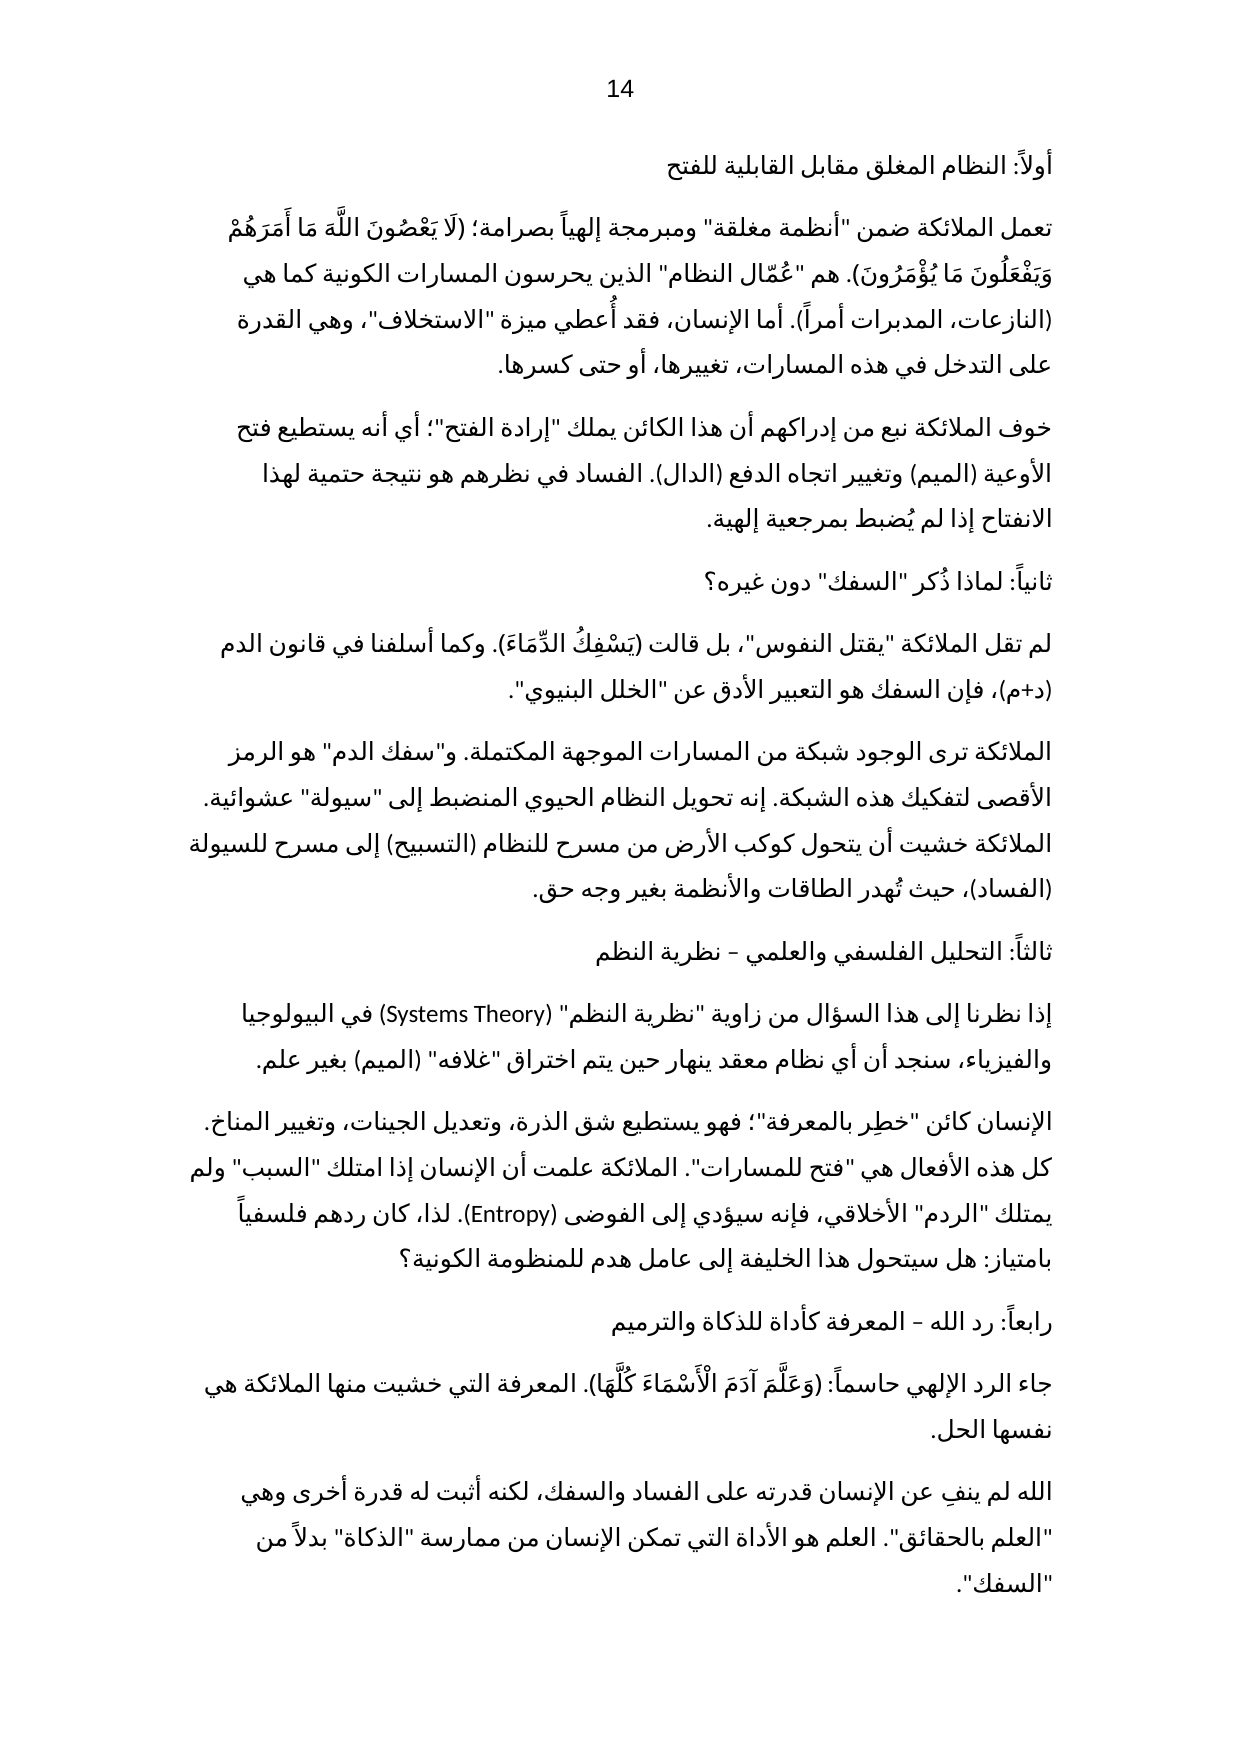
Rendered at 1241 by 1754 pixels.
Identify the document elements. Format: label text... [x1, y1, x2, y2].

text جاء الرد الإلهي حاسماً: ﴿وَعَلَّمَ آدَمَ الْأَسْمَاءَ كُلَّهَا﴾. المعرفة التي خشيت منها الملائكة هي نفسها الحل. [187, 1368, 1053, 1445]
text الملائكة ترى الوجود شبكة من المسارات الموجهة المكتملة. و"سفك الدم" هو الرمز الأقصى لتفكيك هذه الشبكة. إنه تحويل النظام الحيوي المنضبط إلى "سيولة" عشوائية. الملائكة خشيت أن يتحول كوكب الأرض من مسرح للنظام (التسبيح) إلى مسرح للسيولة (الفساد)، حيث تُهدر الطاقات والأنظمة بغير وجه حق. [187, 736, 1053, 904]
text الله لم ينفِ عن الإنسان قدرته على الفساد والسفك، لكنه أثبت له قدرة أخرى وهي "العلم بالحقائق". العلم هو الأداة التي تمكن الإنسان من ممارسة "الذكاة" بدلاً من "السفك". [187, 1477, 1053, 1598]
text تعمل الملائكة ضمن "أنظمة مغلقة" ومبرمجة إلهياً بصرامة؛ ﴿لَا يَعْصُونَ اللَّهَ مَا أَمَرَهُمْ وَيَفْعَلُونَ مَا يُؤْمَرُونَ﴾. هم "عُمّال النظام" الذين يحرسون المسارات الكونية كما هي (النازعات، المدبرات أمراً). أما الإنسان، فقد أُعطي ميزة "الاستخلاف"، وهي القدرة على التدخل في هذه المسارات، تغييرها، أو حتى كسرها. [187, 212, 1053, 380]
text أولاً: النظام المغلق مقابل القابلية للفتح [187, 150, 1053, 181]
text الإنسان كائن "خطِر بالمعرفة"؛ فهو يستطيع شق الذرة، وتعديل الجينات، وتغيير المناخ. كل هذه الأفعال هي "فتح للمسارات". الملائكة علمت أن الإنسان إذا امتلك "السبب" ولم يمتلك "الردم" الأخلاقي، فإنه سيؤدي إلى الفوضى (Entropy). لذا، كان ردهم فلسفياً بامتياز: هل سيتحول هذا الخليفة إلى عامل هدم للمنظومة الكونية؟ [187, 1106, 1053, 1274]
text رابعاً: رد الله – المعرفة كأداة للذكاة والترميم [187, 1306, 1053, 1337]
text إذا نظرنا إلى هذا السؤال من زاوية "نظرية النظم" (Systems Theory) في البيولوجيا والفيزياء، سنجد أن أي نظام معقد ينهار حين يتم اختراق "غلافه" (الميم) بغير علم. [187, 998, 1053, 1074]
text لم تقل الملائكة "يقتل النفوس"، بل قالت ﴿يَسْفِكُ الدِّمَاءَ﴾. وكما أسلفنا في قانون الدم (د+م)، فإن السفك هو التعبير الأدق عن "الخلل البنيوي". [187, 628, 1053, 704]
text ثانياً: لماذا ذُكر "السفك" دون غيره؟ [187, 566, 1053, 596]
text ثالثاً: التحليل الفلسفي والعلمي – نظرية النظم [187, 936, 1053, 966]
text خوف الملائكة نبع من إدراكهم أن هذا الكائن يملك "إرادة الفتح"؛ أي أنه يستطيع فتح الأوعية (الميم) وتغيير اتجاه الدفع (الدال). الفساد في نظرهم هو نتيجة حتمية لهذا الانفتاح إذا لم يُضبط بمرجعية إلهية. [187, 412, 1053, 534]
